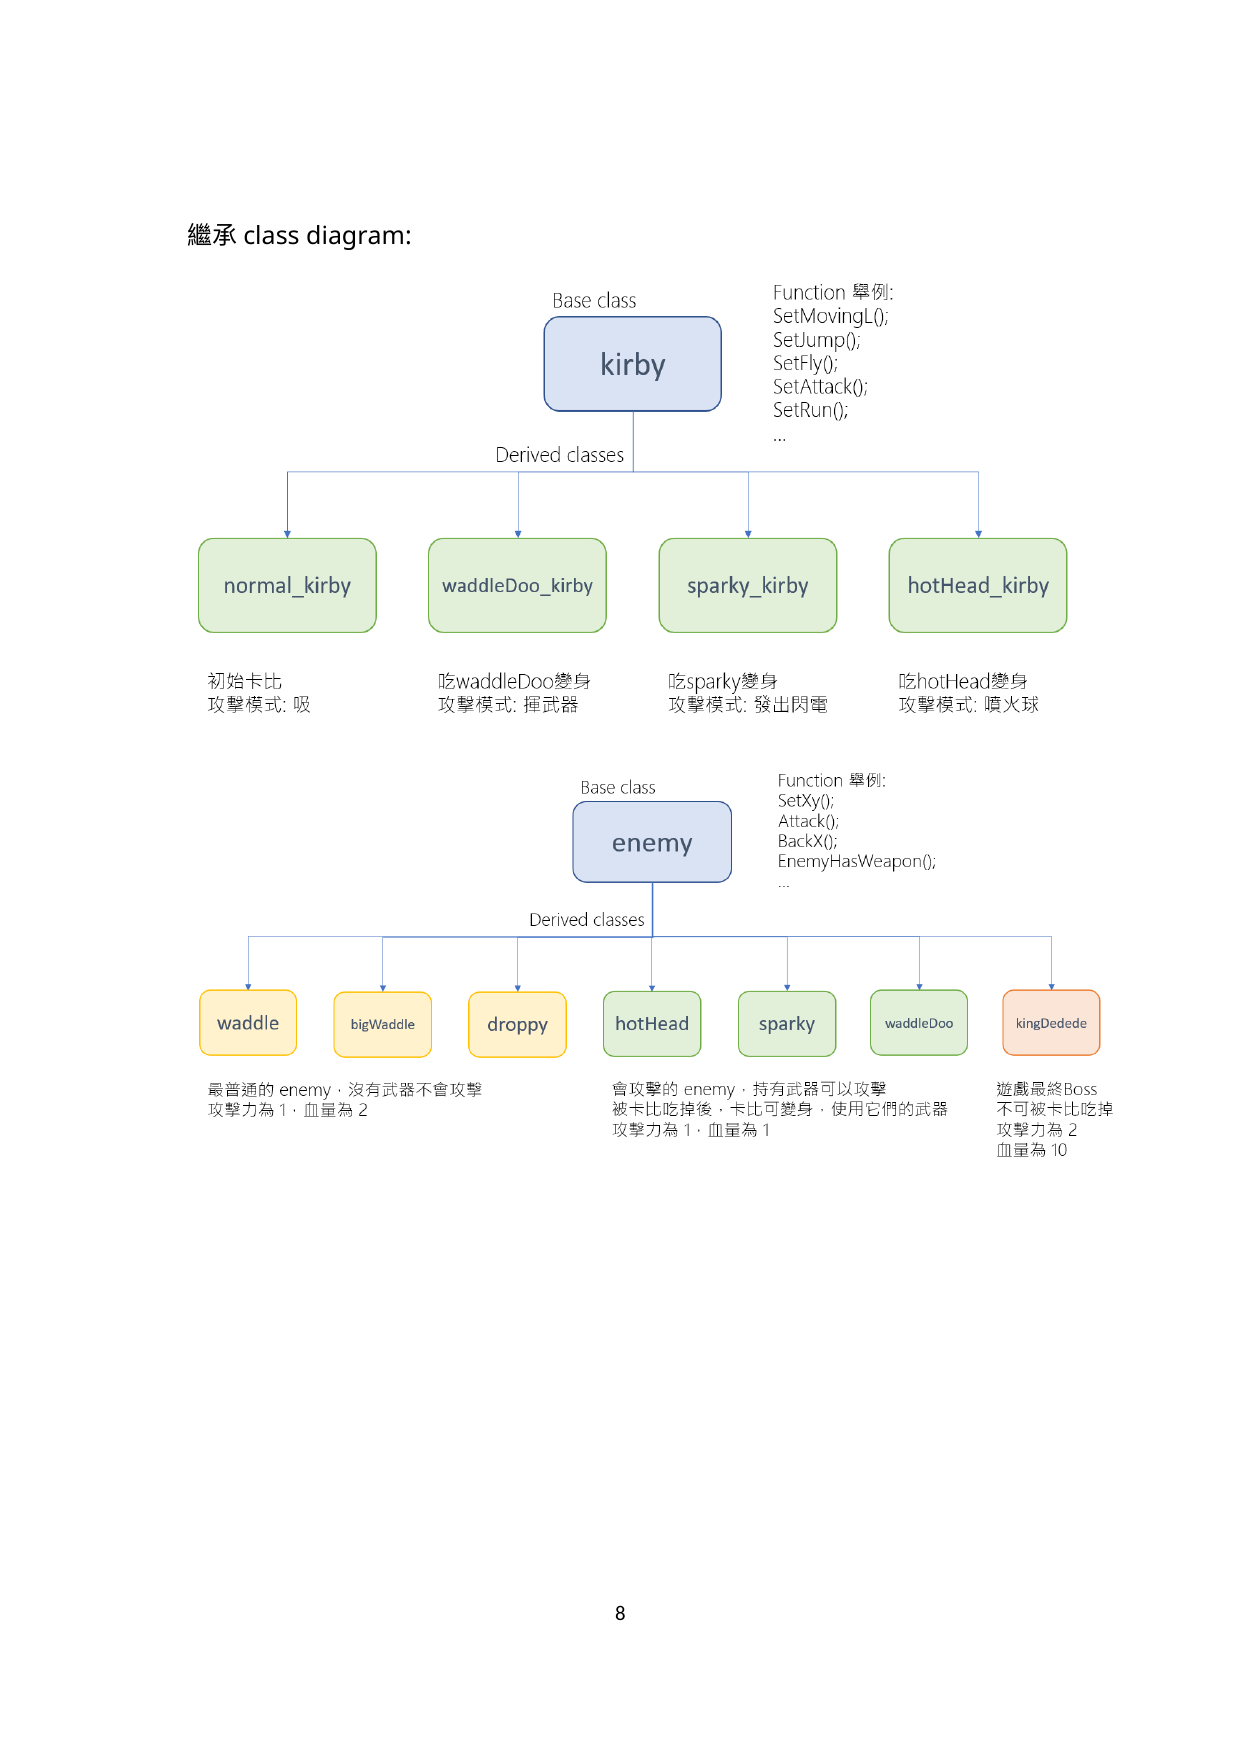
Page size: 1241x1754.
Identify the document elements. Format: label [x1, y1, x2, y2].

picture [187, 748, 1125, 1175]
picture [187, 276, 1077, 729]
